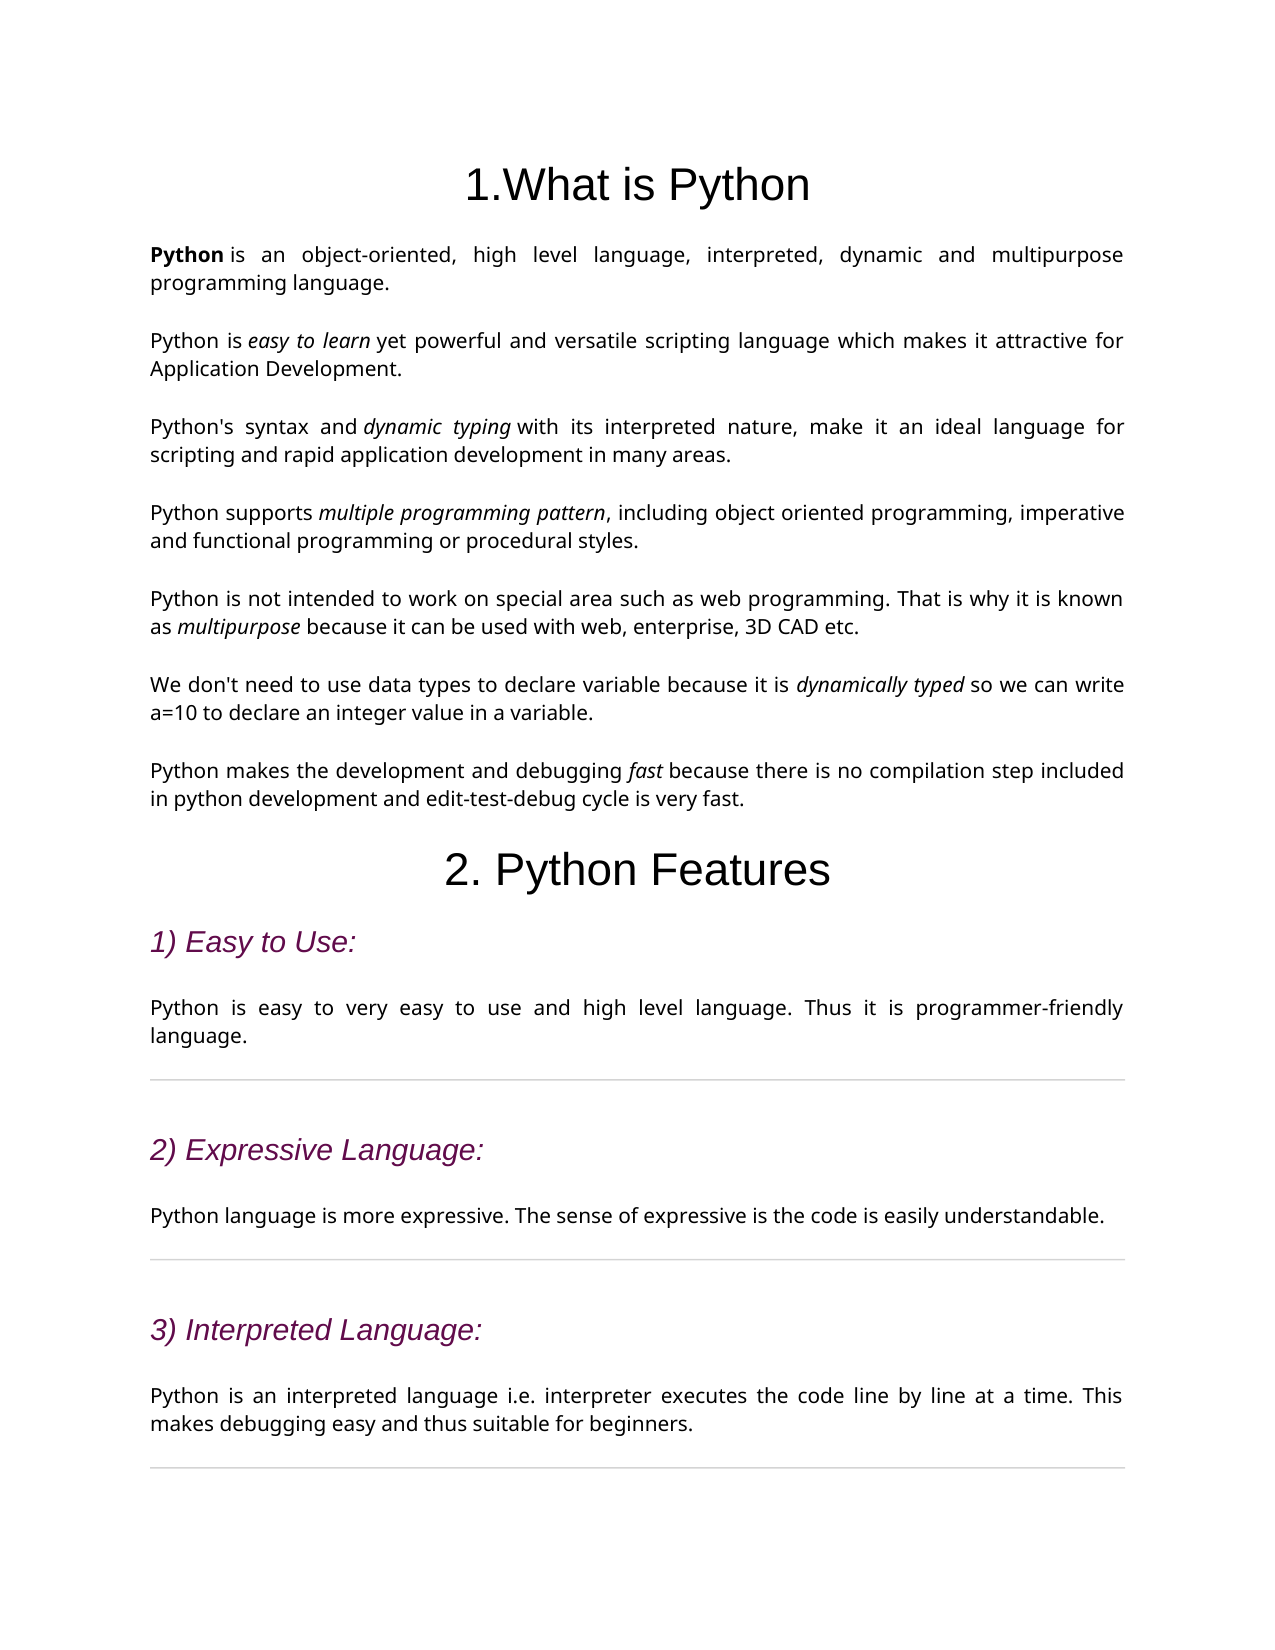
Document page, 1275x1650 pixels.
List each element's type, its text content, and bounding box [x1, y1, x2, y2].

text 1.What is Python [150, 158, 1125, 211]
text We don't need to use data types to declare variable because it is dynamically typed so we can write a=10 to declare an integer value in a variable. [150, 670, 1125, 727]
text Python's syntax and dynamic typing with its interpreted nature, make it an ideal language for scripting and rapid application development in many areas. [150, 412, 1125, 469]
text Python language is more expressive. The sense of expressive is the code is easily understandable. [150, 1201, 1125, 1230]
text Python is an object-oriented, high level language, interpreted, dynamic and multipurpose programming language. [150, 240, 1125, 297]
text Python is not intended to work on special area such as web programming. That is why it is known as multipurpose because it can be used with web, enterprise, 3D CAD etc. [150, 584, 1125, 641]
text Python supports multiple programming pattern, including object oriented programming, imperative and functional programming or procedural styles. [150, 498, 1125, 555]
subtitle 3) Interpreted Language: [150, 1312, 1125, 1347]
text 2. Python Features [150, 842, 1125, 895]
text Python makes the development and debugging fast because there is no compilation step included in python development and edit-test-debug cycle is very fast. [150, 756, 1125, 813]
text Python is easy to very easy to use and high level language. Thus it is programmer-friendly language. [150, 993, 1125, 1050]
text Python is an interpreted language i.e. interpreter executes the code line by line at a time. This makes debugging easy and thus suitable for beginners. [150, 1381, 1125, 1438]
subtitle 1) Easy to Use: [150, 924, 1125, 959]
subtitle 2) Expressive Language: [150, 1132, 1125, 1167]
text Python is easy to learn yet powerful and versatile scripting language which makes it attractive for Application Development. [150, 326, 1125, 383]
